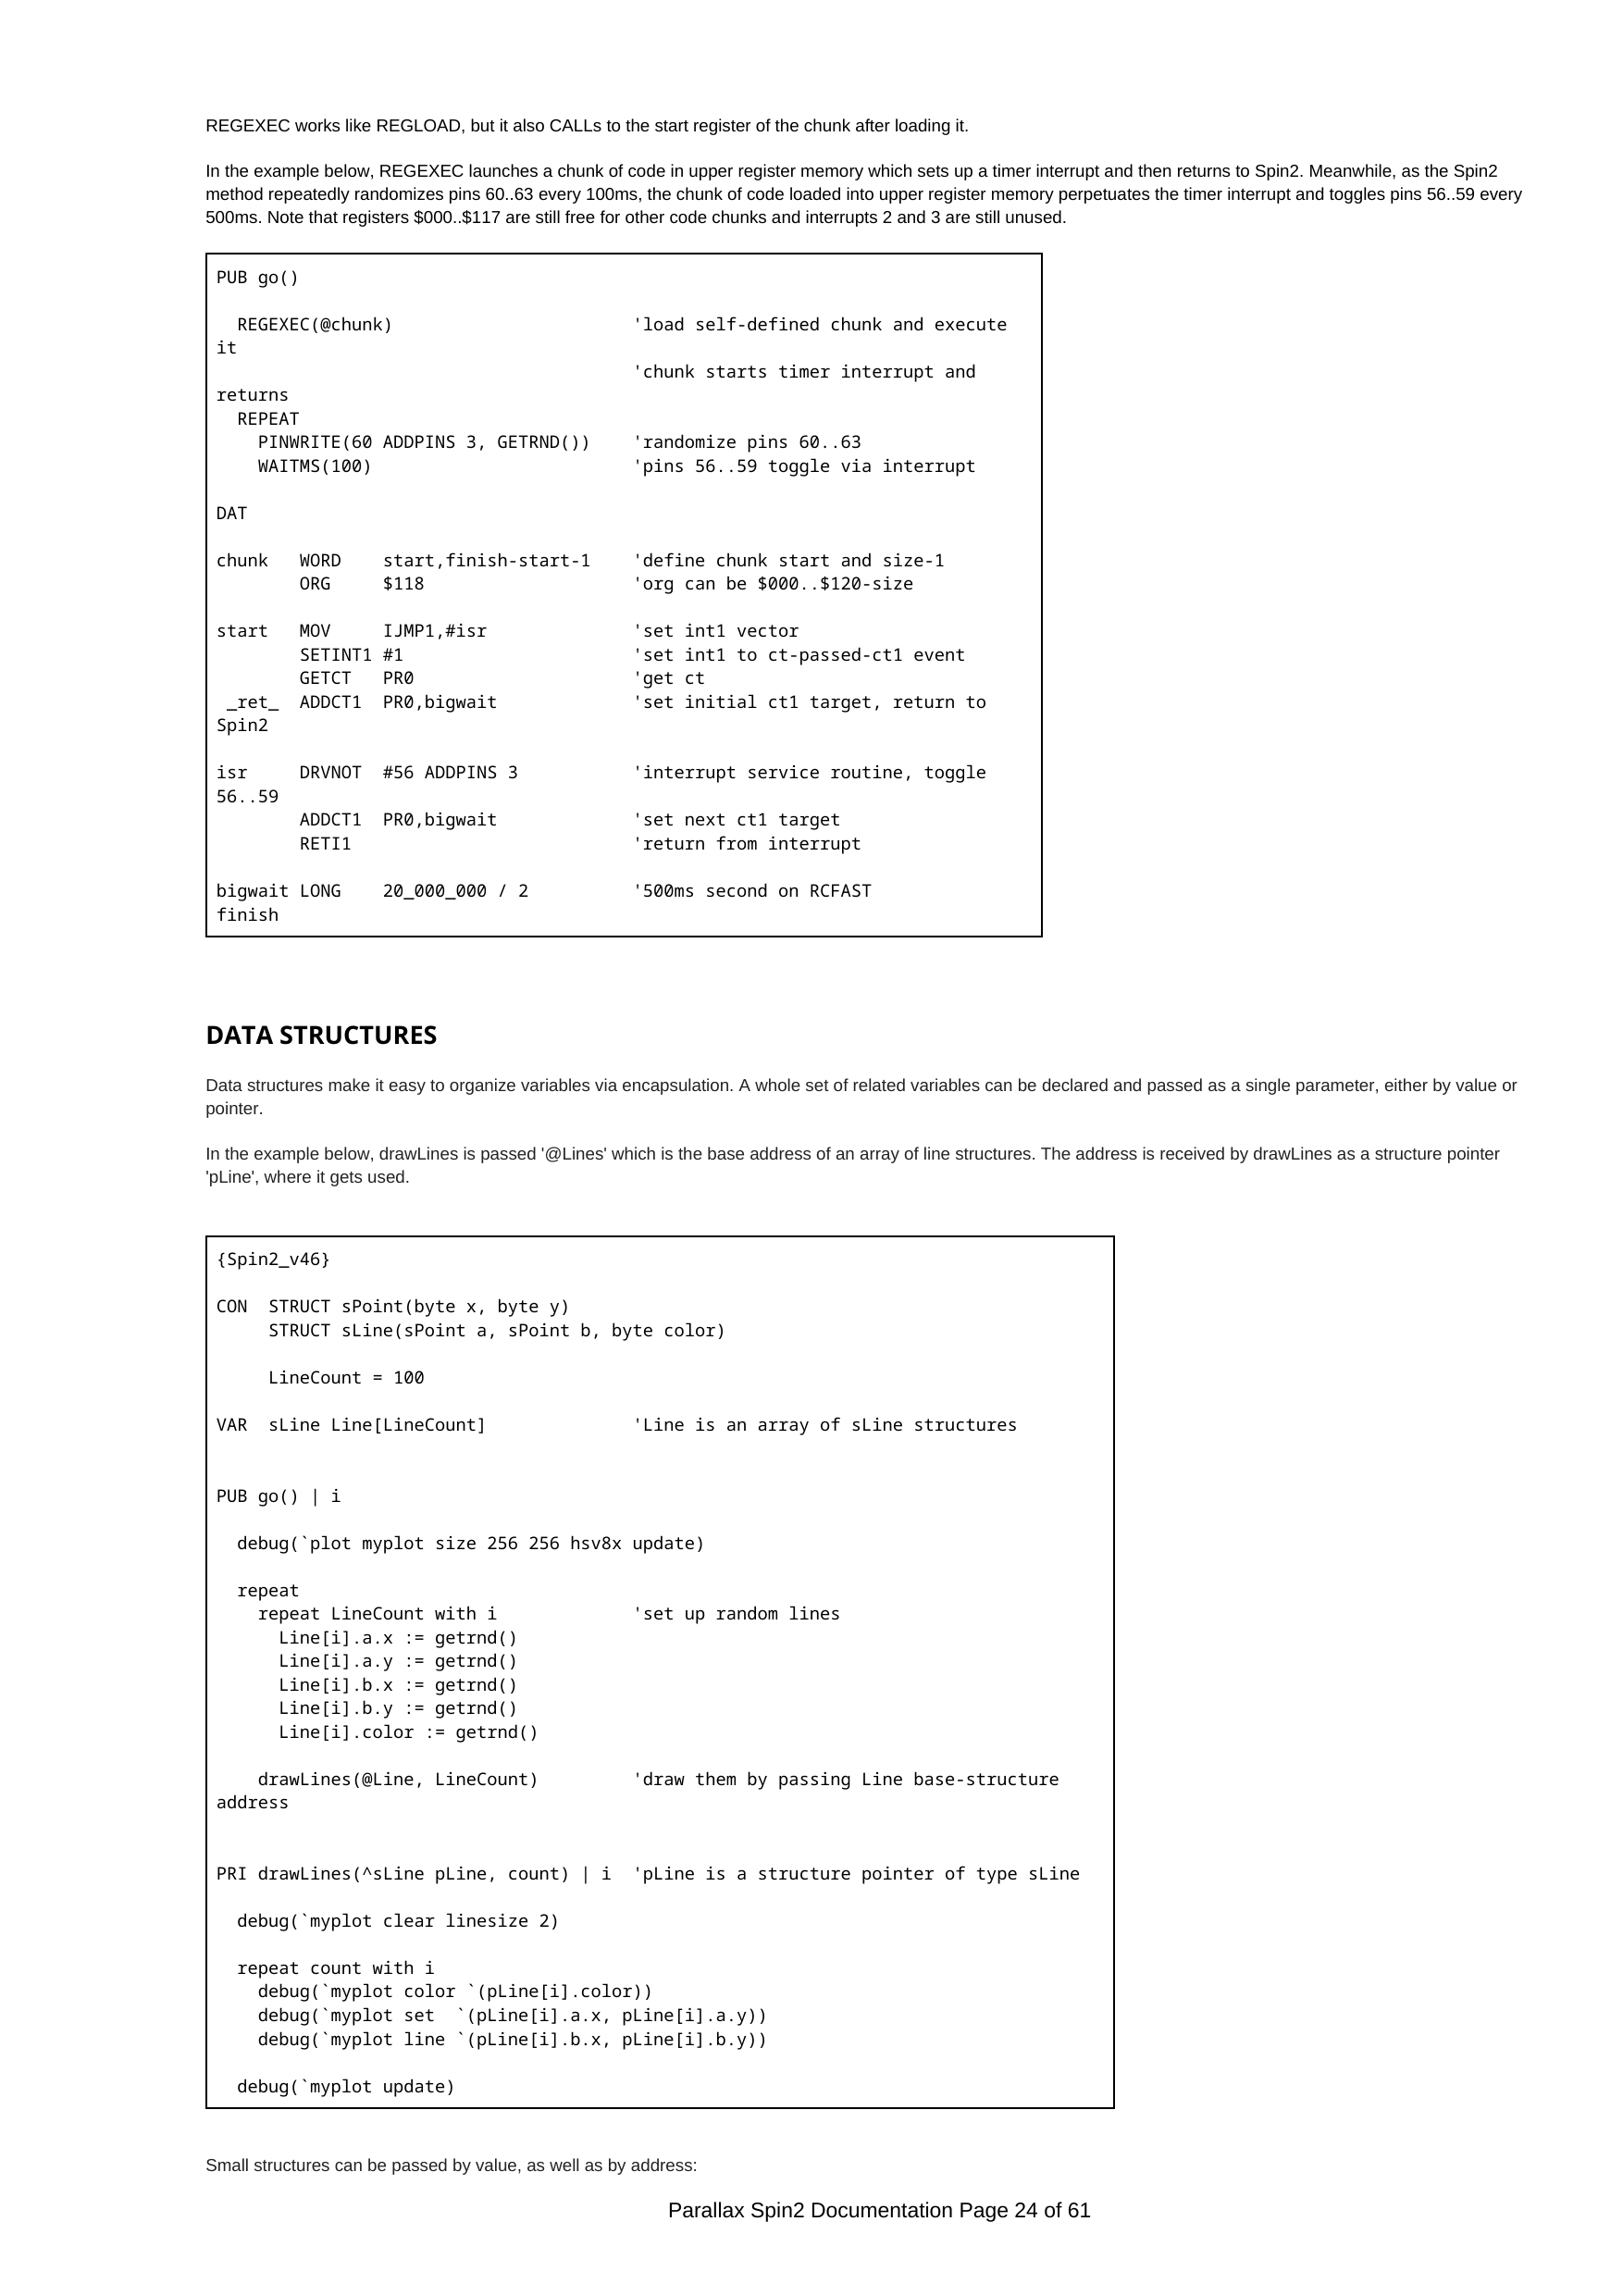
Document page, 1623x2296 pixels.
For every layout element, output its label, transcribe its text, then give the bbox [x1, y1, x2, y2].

text Small structures can be passed by value, as well as by address: [205, 2154, 1554, 2175]
text In the example below, drawLines is passed '@Lines' which is the base address of an array of line structures. The address is received by drawLines as a structure pointer 'pLine', where it gets used. [205, 1144, 1554, 1186]
text In the example below, REGEXEC launches a chunk of code in upper register memory which sets up a timer interrupt and then returns to Spin2. Meanwhile, as the Spin2 method repeatedly randomizes pins 60..63 every 100ms, the chunk of code loaded into upper register memory perpetuates the timer interrupt and toggles pins 56..59 every 500ms. Note that registers $000..$117 are still free for other code chunks and interrupts 2 and 3 are still unused. [205, 161, 1554, 227]
text Data structures make it easy to organize variables via encapsulation. A whole set of related variables can be declared and passed as a single parameter, either by value or pointer. [205, 1075, 1554, 1118]
table_header {Spin2_v46} CON STRUCT sPoint(byte x, byte y) STRUCT sLine(sPoint a, sPoint b, byte color) LineCount = 100 VAR sLine Line[LineCount] 'Line is an array of sLine structures PUB go() | i debug(`plot myplot size 256 256 hsv8x update) repeat repeat LineCount with i 'set up random lines Line[i].a.x := getrnd() Line[i].a.y := getrnd() Line[i].b.x := getrnd() Line[i].b.y := getrnd() Line[i].color := getrnd() drawLines(@Line, LineCount) 'draw them by passing Line base-structure address PRI drawLines(^sLine pLine, count) | i 'pLine is a structure pointer of type sLine debug(`myplot clear linesize 2) repeat count with i debug(`myplot color `(pLine[i].color)) debug(`myplot set `(pLine[i].a.x, pLine[i].a.y)) debug(`myplot line `(pLine[i].b.x, pLine[i].b.y)) debug(`myplot update) [207, 1237, 1113, 2107]
text REGEXEC works like REGLOAD, but it also CALLs to the start register of the chunk after loading it. [205, 115, 1554, 135]
table_header PUB go() REGEXEC(@chunk) 'load self-defined chunk and execute it 'chunk starts timer interrupt and returns REPEAT PINWRITE(60 ADDPINS 3, GETRND()) 'randomize pins 60..63 WAITMS(100) 'pins 56..59 toggle via interrupt DAT chunk WORD start,finish-start-1 'define chunk start and size-1 ORG $118 'org can be $000..$120-size start MOV IJMP1,#isr 'set int1 vector SETINT1 #1 'set int1 to ct-passed-ct1 event GETCT PR0 'get ct _ret_ ADDCT1 PR0,bigwait 'set initial ct1 target, return to Spin2 isr DRVNOT #56 ADDPINS 3 'interrupt service routine, toggle 56..59 ADDCT1 PR0,bigwait 'set next ct1 target RETI1 'return from interrupt bigwait LONG 20_000_000 / 2 '500ms second on RCFAST finish [207, 254, 1041, 936]
subtitle DATA STRUCTURES [205, 1018, 1554, 1052]
